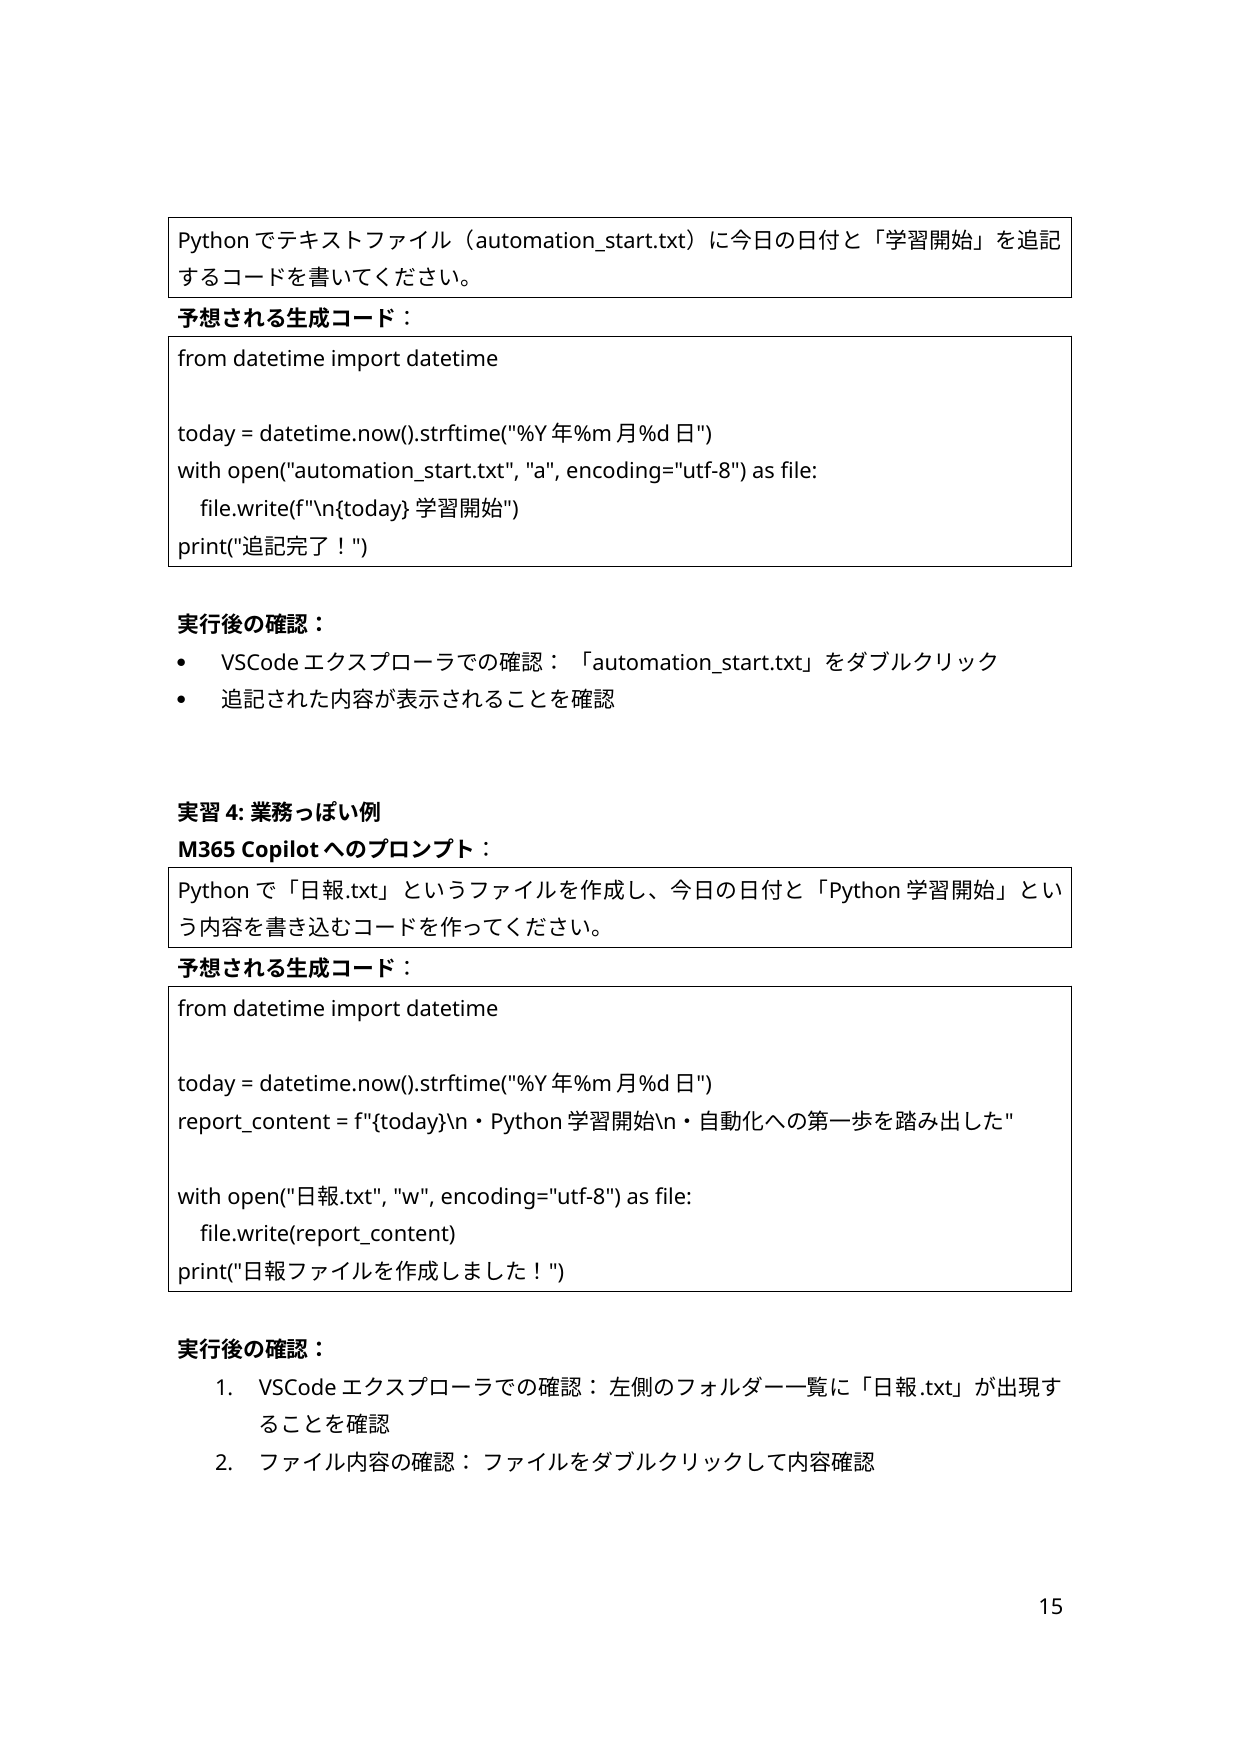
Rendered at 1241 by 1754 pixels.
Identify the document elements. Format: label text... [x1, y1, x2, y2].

text 実行後の確認： [177, 604, 1063, 642]
text with open("automation_start.txt", "a", encoding="utf-8") as file: [177, 451, 1063, 489]
text with open("日報.txt", "w", encoding="utf-8") as file: [177, 1176, 1063, 1214]
text 予想される生成コード： [177, 948, 1063, 986]
text print("追記完了！") [169, 523, 1071, 566]
list 追記された内容が表示されることを確認 [177, 679, 1063, 717]
text 実習4: 業務っぽい例 [177, 792, 1063, 829]
text today = datetime.now().strftime("%Y年%m月%d日") [177, 1064, 1063, 1101]
list ファイル内容の確認： ファイルをダブルクリックして内容確認 [215, 1442, 1063, 1479]
text M365 Copilotへのプロンプト： [177, 829, 1063, 867]
text from datetime import datetime [169, 337, 1071, 376]
text 予想される生成コード： [177, 298, 1063, 336]
text today = datetime.now().strftime("%Y年%m月%d日") [177, 414, 1063, 451]
text file.write(report_content) [177, 1214, 1063, 1248]
text from datetime import datetime [169, 987, 1071, 1026]
text report_content = f"{today}\n・Python学習開始\n・自動化への第一歩を踏み出した" [177, 1101, 1063, 1139]
text Pythonでテキストファイル（automation_start.txt）に今日の日付と「学習開始」を追記するコードを書いてください。 [169, 218, 1071, 297]
text file.write(f"\n{today} 学習開始") [177, 489, 1063, 523]
text 実行後の確認： [177, 1329, 1063, 1367]
list VSCodeエクスプローラでの確認： 左側のフォルダー一覧に「日報.txt」が出現することを確認 [215, 1367, 1063, 1442]
list VSCodeエクスプローラでの確認： 「automation_start.txt」をダブルクリック [177, 642, 1063, 679]
text Pythonで「日報.txt」というファイルを作成し、今日の日付と「Python学習開始」という内容を書き込むコードを作ってください。 [169, 868, 1071, 947]
text print("日報ファイルを作成しました！") [169, 1248, 1071, 1291]
